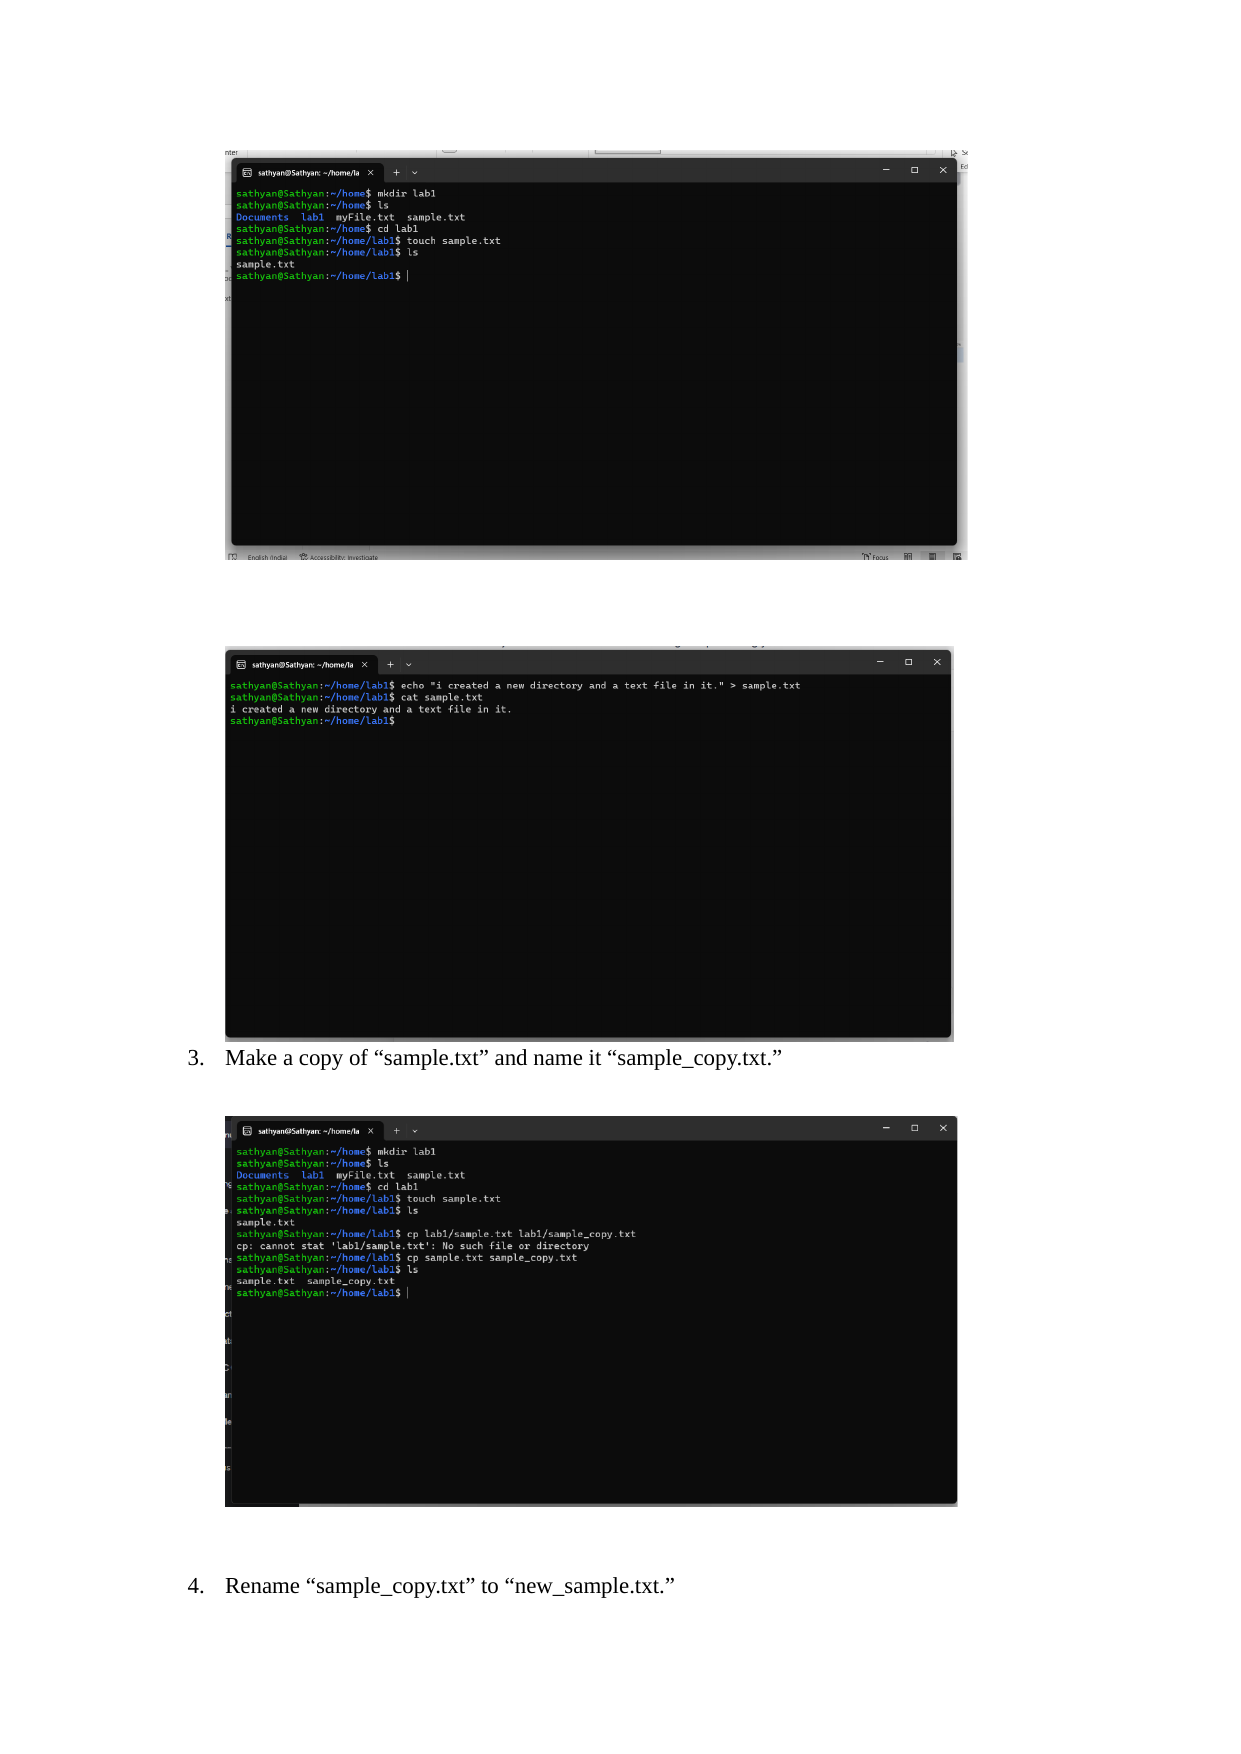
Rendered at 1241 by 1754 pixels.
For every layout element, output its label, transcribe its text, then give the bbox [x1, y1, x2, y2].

picture [225, 1116, 958, 1507]
list Rename “sample_copy.txt” to “new_sample.txt.” [187, 1573, 1090, 1599]
picture [225, 150, 968, 560]
picture [225, 646, 954, 1042]
list Make a copy of “sample.txt” and name it “sample_copy.txt.” [187, 1044, 1090, 1070]
